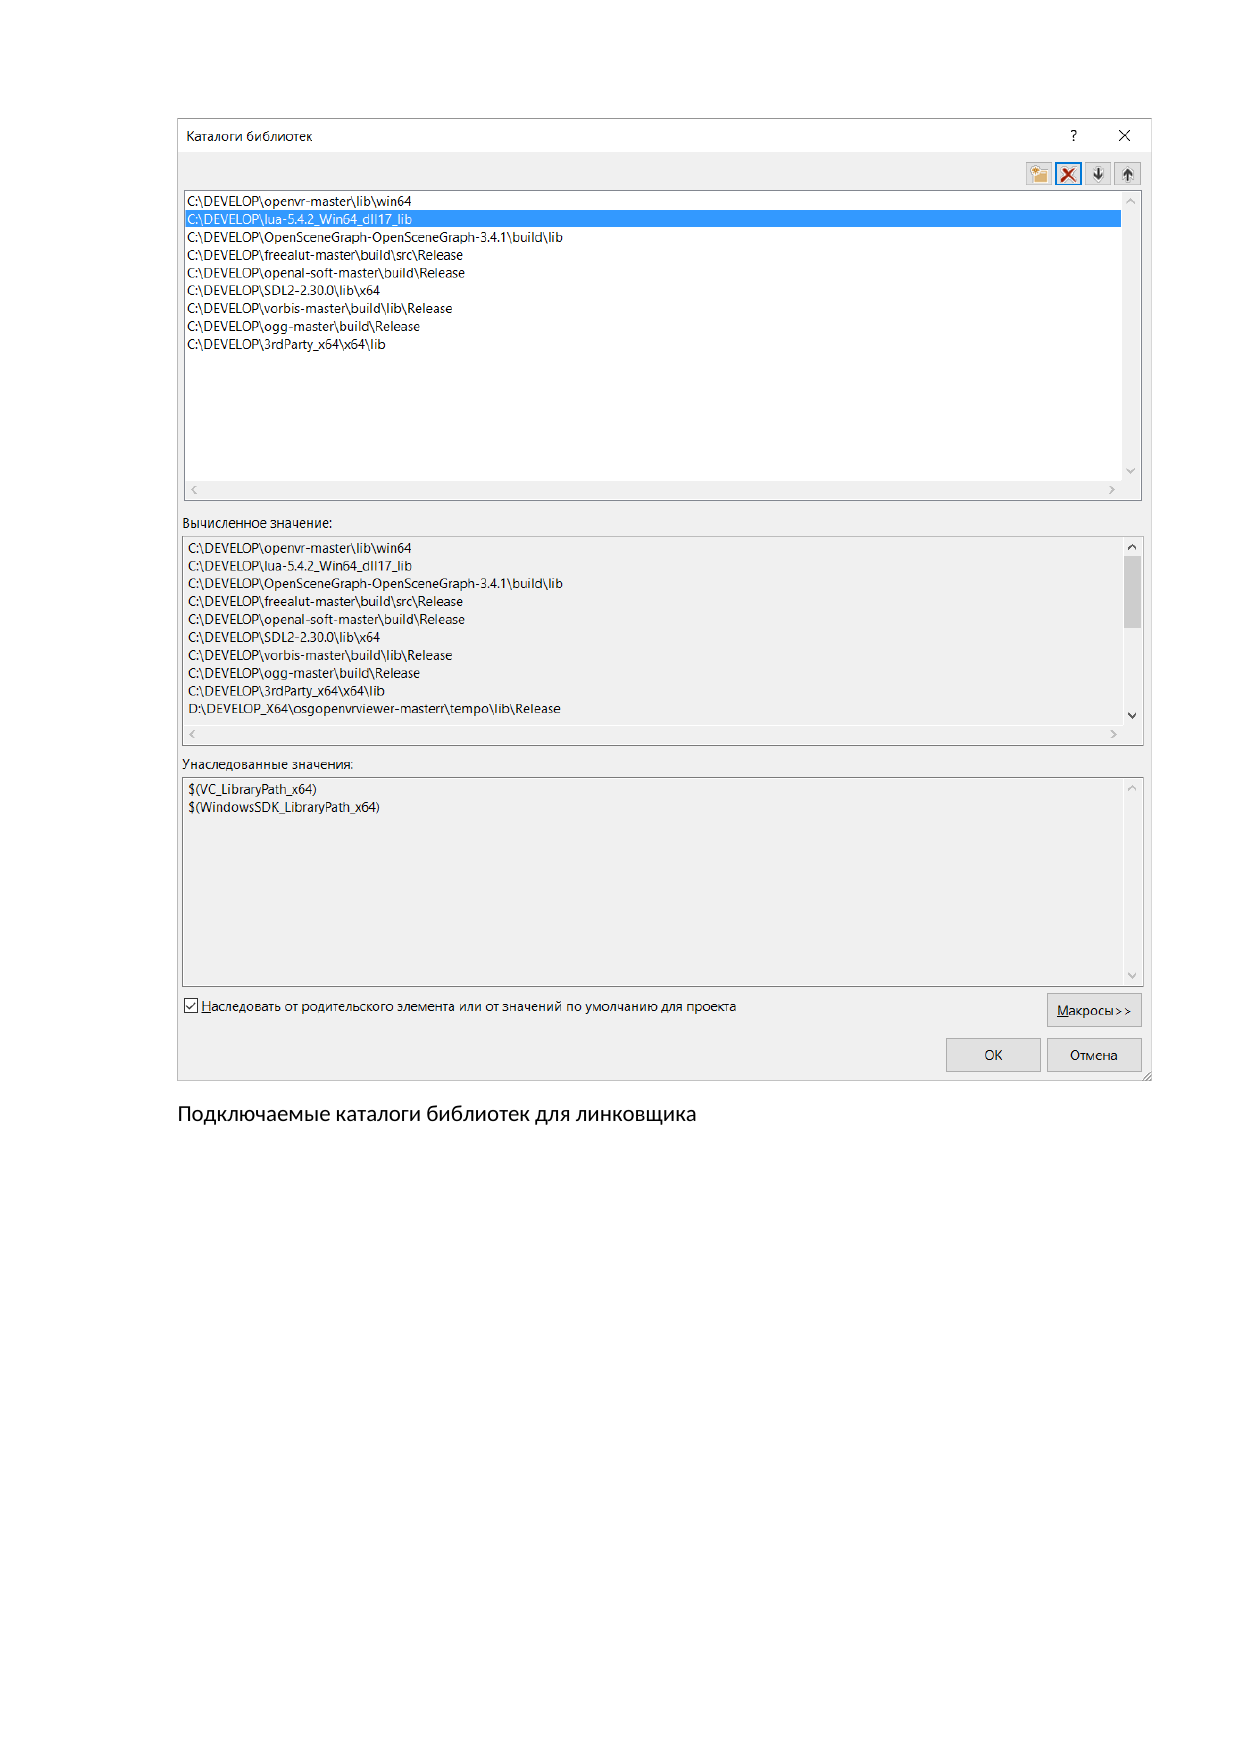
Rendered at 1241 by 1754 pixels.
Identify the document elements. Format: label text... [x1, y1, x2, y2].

picture [177, 118, 1152, 1081]
text Подключаемые каталоги библиотек для линковщика [177, 1099, 1152, 1127]
